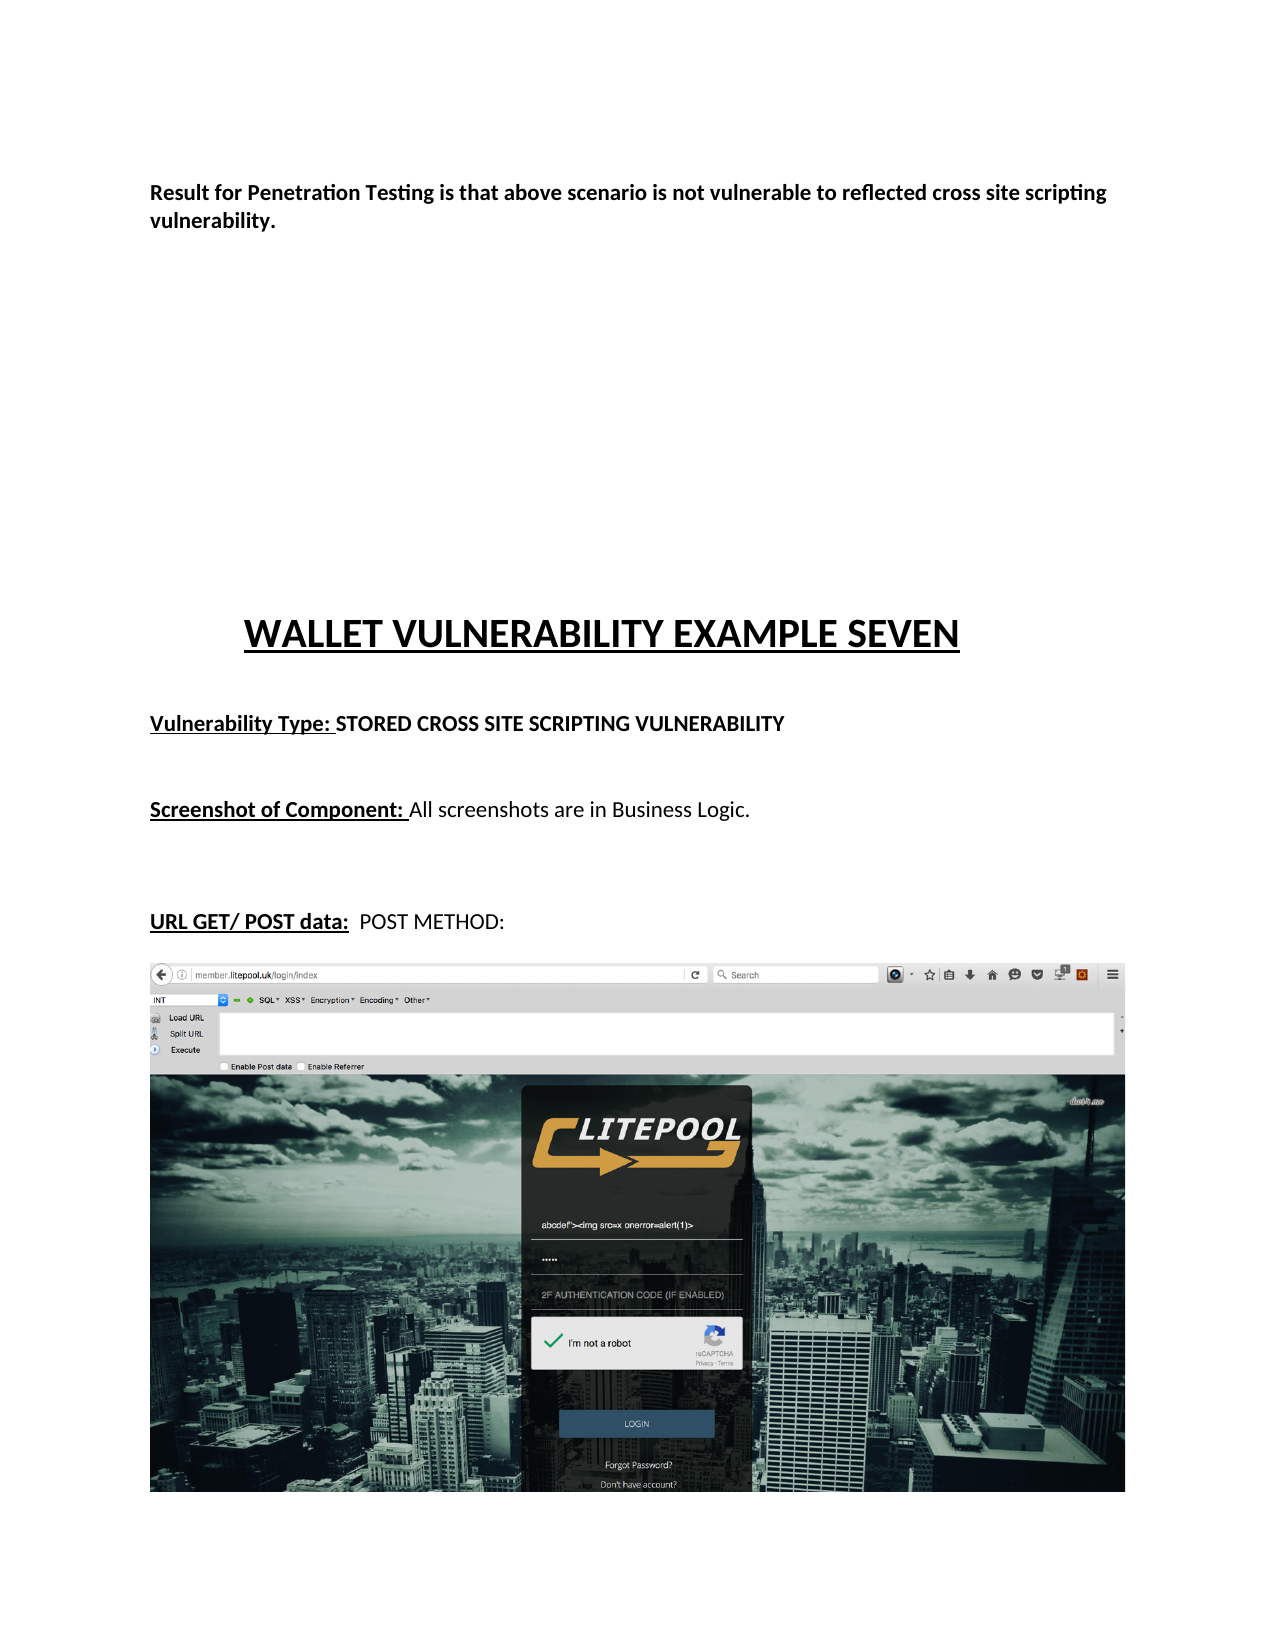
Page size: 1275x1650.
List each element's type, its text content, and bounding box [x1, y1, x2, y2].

text Result for Penetration Testing is that above scenario is not vulnerable to reflected cross site scripting vulnerability. [150, 178, 1125, 234]
text Screenshot of Component: All screenshots are in Business Logic. [150, 795, 1125, 823]
text WALLET VULNERABILITY EXAMPLE SEVEN [244, 607, 1125, 658]
text URL GET/ POST data: POST METHOD: [150, 907, 1125, 935]
picture [150, 963, 1125, 1492]
text Vulnerability Type: STORED CROSS SITE SCRIPTING VULNERABILITY [150, 709, 1125, 737]
